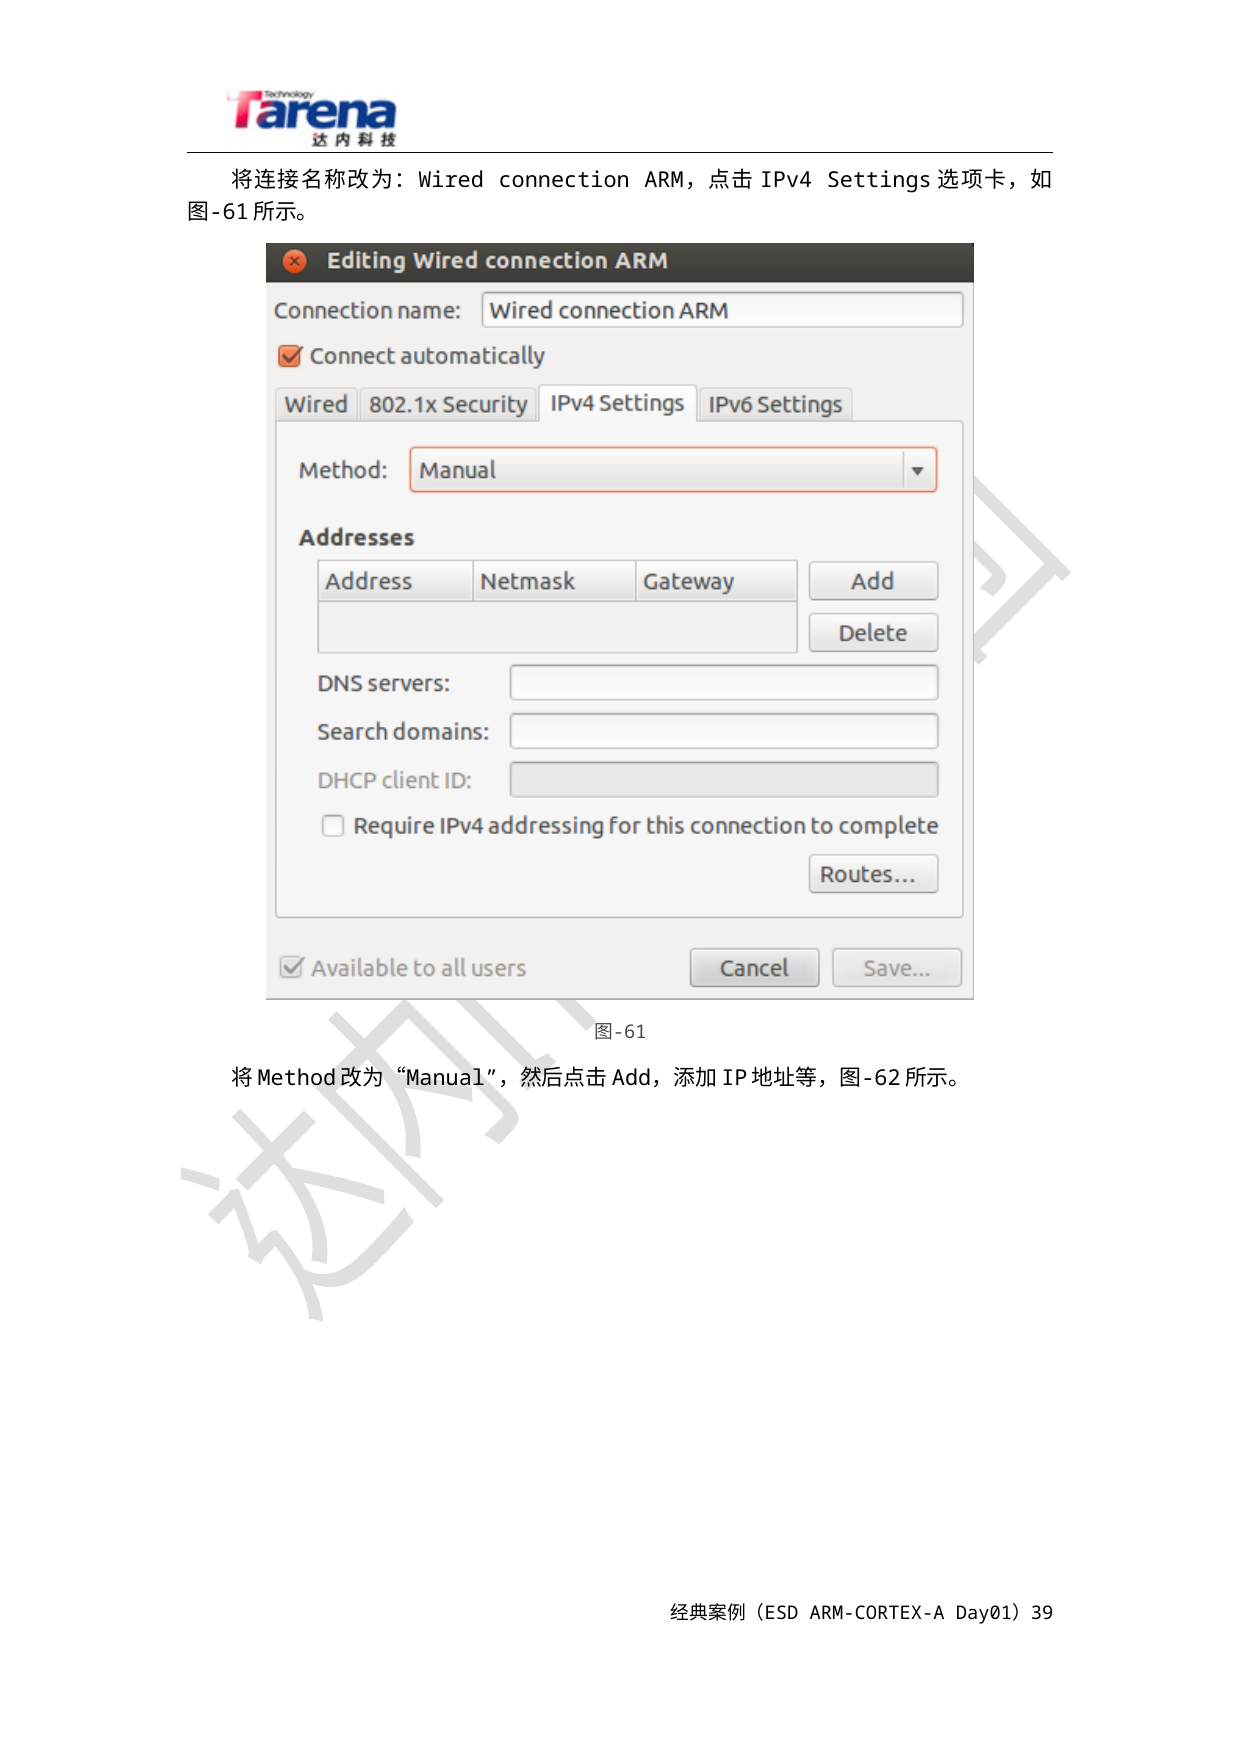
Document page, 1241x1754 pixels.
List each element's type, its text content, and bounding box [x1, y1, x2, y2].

text 图-61 [187, 1016, 1053, 1043]
picture [224, 88, 398, 150]
text 将Method改为“Manual”，然后点击Add，添加IP地址等，图-62所示。 [187, 1060, 1053, 1092]
text 将连接名称改为：Wired connection ARM，点击IPv4 Settings选项卡，如图-61所示。 [187, 162, 1053, 226]
picture [266, 243, 974, 1000]
